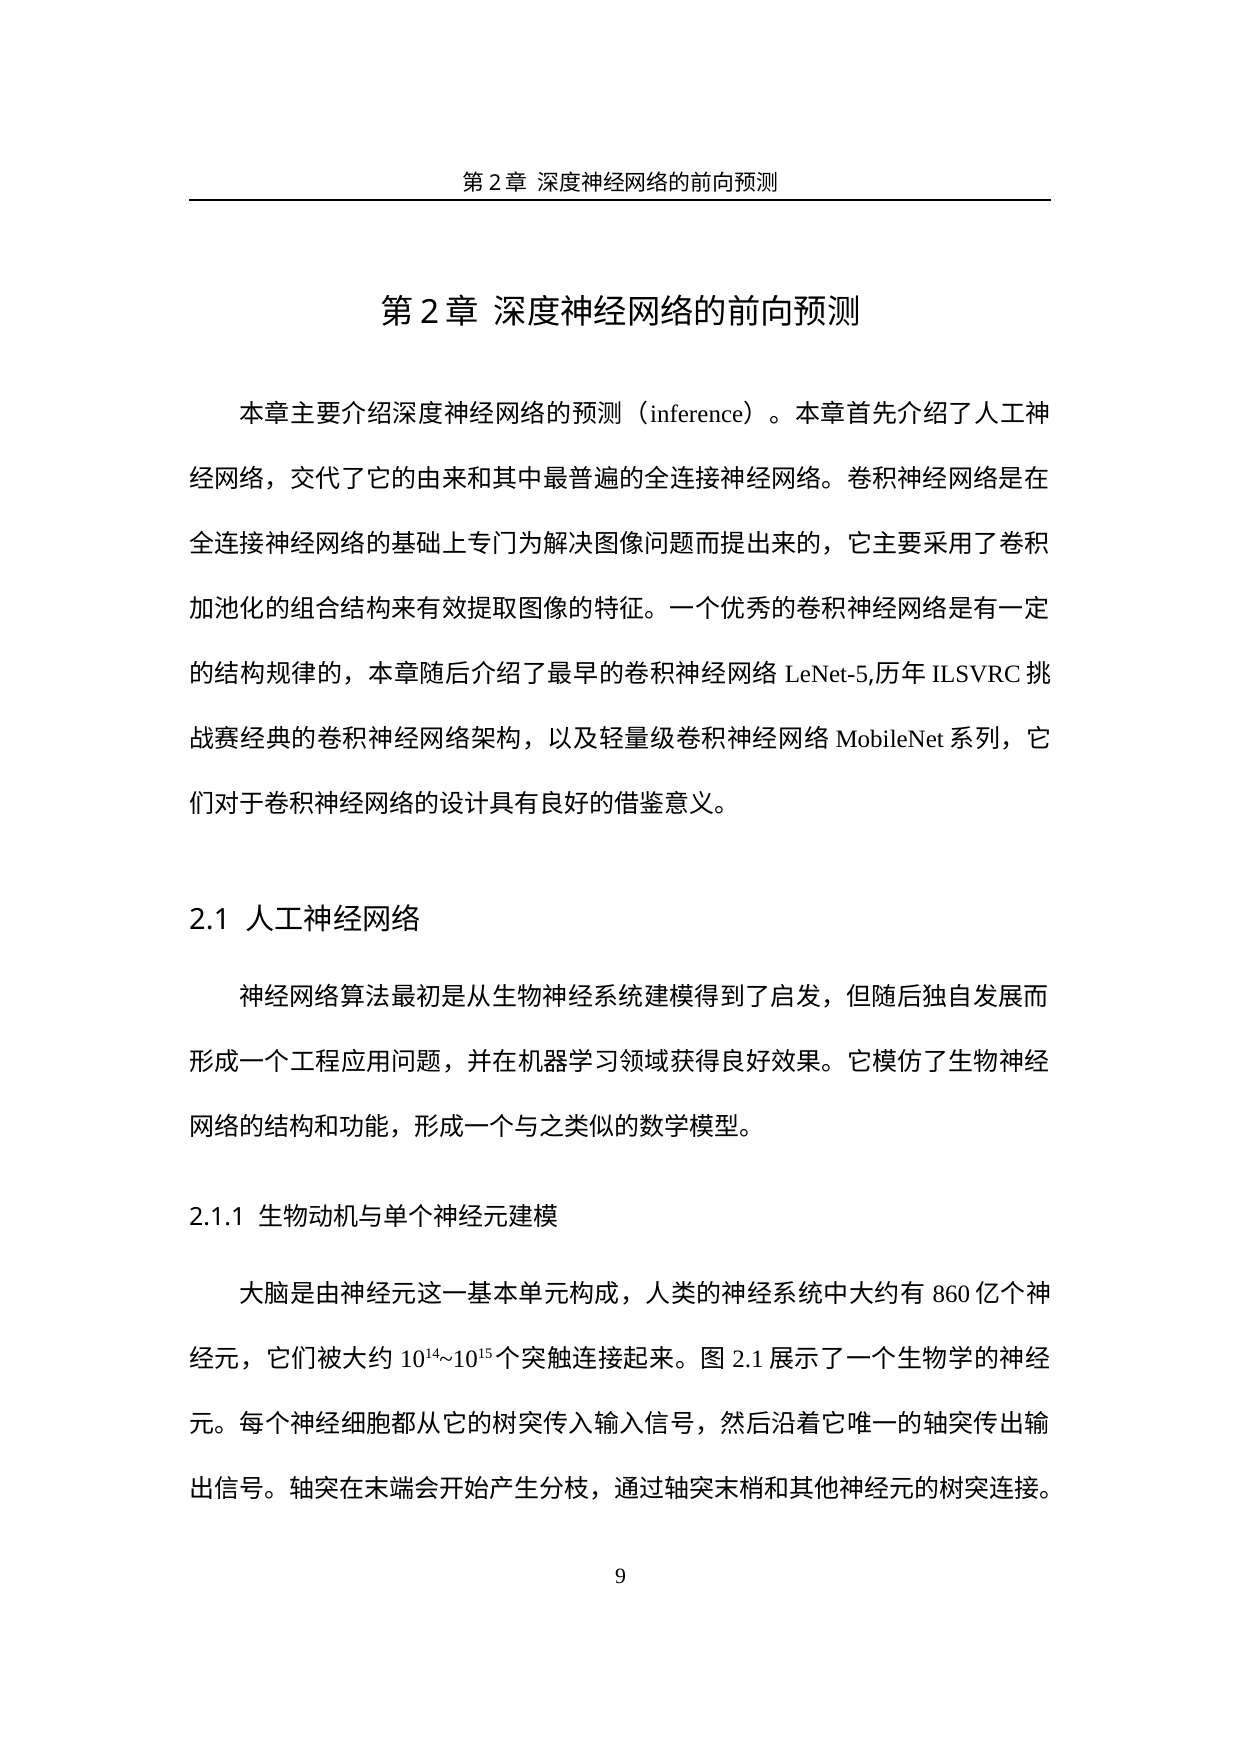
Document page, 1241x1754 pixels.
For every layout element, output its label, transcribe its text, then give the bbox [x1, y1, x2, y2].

text 2.1.1 生物动机与单个神经元建模 [189, 1182, 1051, 1247]
text 第2章 深度神经网络的前向预测 [189, 277, 1051, 342]
text 大脑是由神经元这一基本单元构成，人类的神经系统中大约有860亿个神经元，它们被大约1014~1015个突触连接起来。图2.1展示了一个生物学的神经元。每个神经细胞都从它的树突传入输入信号，然后沿着它唯一的轴突传出输出信号。轴突在末端会开始产生分枝，通过轴突末梢和其他神经元的树突连接。 [189, 1259, 1051, 1519]
text 神经网络算法最初是从生物神经系统建模得到了启发，但随后独自发展而形成一个工程应用问题，并在机器学习领域获得良好效果。它模仿了生物神经网络的结构和功能，形成一个与之类似的数学模型。 [189, 962, 1051, 1157]
text 本章主要介绍深度神经网络的预测（inference）。本章首先介绍了人工神经网络，交代了它的由来和其中最普遍的全连接神经网络。卷积神经网络是在全连接神经网络的基础上专门为解决图像问题而提出来的，它主要采用了卷积加池化的组合结构来有效提取图像的特征。一个优秀的卷积神经网络是有一定的结构规律的，本章随后介绍了最早的卷积神经网络LeNet-5,历年ILSVRC挑战赛经典的卷积神经网络架构，以及轻量级卷积神经网络MobileNet系列，它们对于卷积神经网络的设计具有良好的借鉴意义。 [189, 379, 1051, 834]
text 2.1 人工神经网络 [189, 884, 1051, 949]
